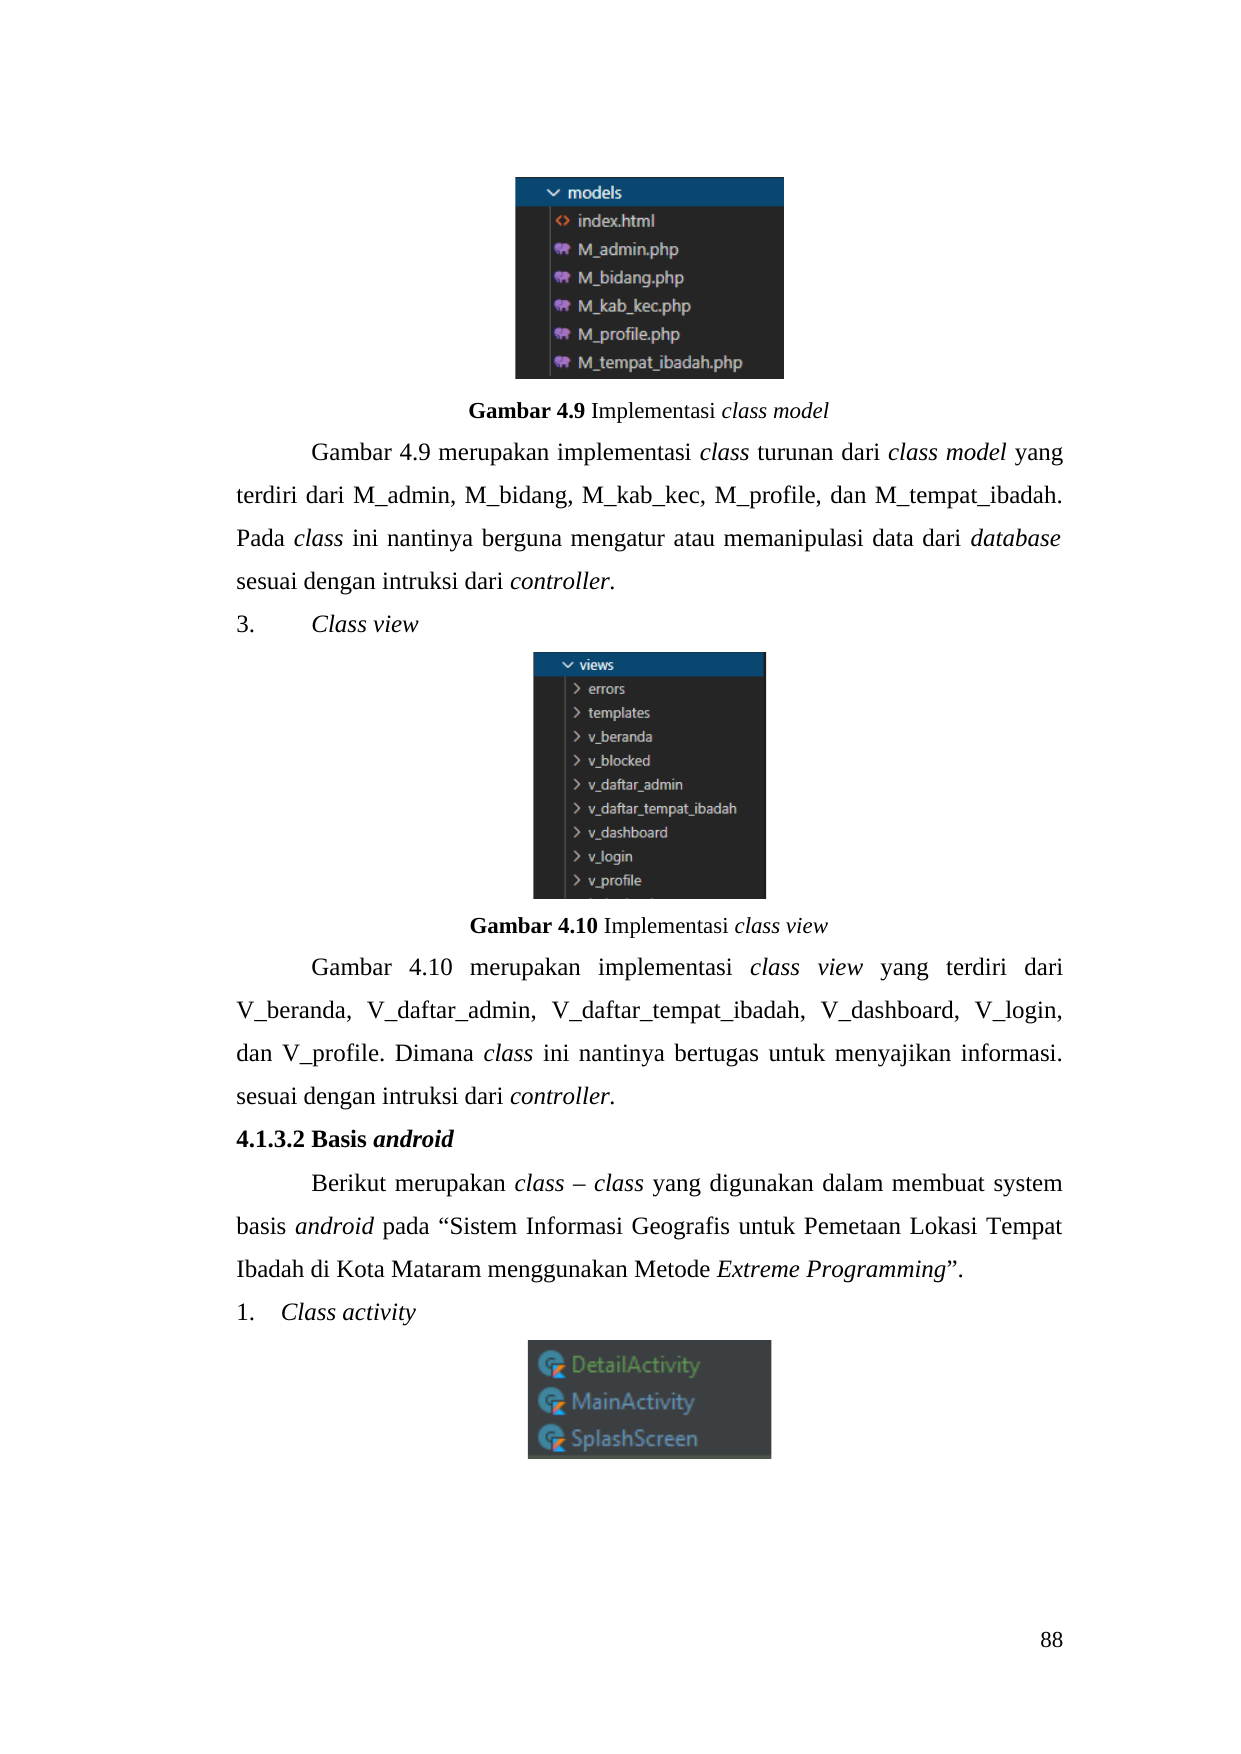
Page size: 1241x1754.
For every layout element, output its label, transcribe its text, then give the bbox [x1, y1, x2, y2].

list Class view [236, 609, 1063, 638]
text Gambar 4.9 merupakan implementasi class turunan dari class model yang terdiri dari M_admin, M_bidang, M_kab_kec, M_profile, dan M_tempat_ibadah. Pada class ini nantinya berguna mengatur atau memanipulasi data dari database sesuai dengan intruksi dari controller. [236, 437, 1063, 595]
text Gambar 4.10 merupakan implementasi class view yang terdiri dari V_beranda, V_daftar_admin, V_daftar_tempat_ibadah, V_dashboard, V_login, dan V_profile. Dimana class ini nantinya bertugas untuk menyajikan informasi. sesuai dengan intruksi dari controller. [236, 952, 1063, 1110]
text Berikut merupakan class – class yang digunakan dalam membuat system basis android pada “Sistem Informasi Geografis untuk Pemetaan Lokasi Tempat Ibadah di Kota Mataram menggunakan Metode Extreme Programming”. [236, 1168, 1063, 1283]
text Gambar 4.10 Implementasi class view [236, 912, 1063, 939]
list Basis android [236, 1124, 1063, 1153]
text Gambar 4.9 Implementasi class model [236, 397, 1063, 424]
picture [515, 177, 784, 379]
picture [527, 1340, 772, 1459]
picture [533, 652, 767, 899]
list Class activity [236, 1297, 1063, 1326]
